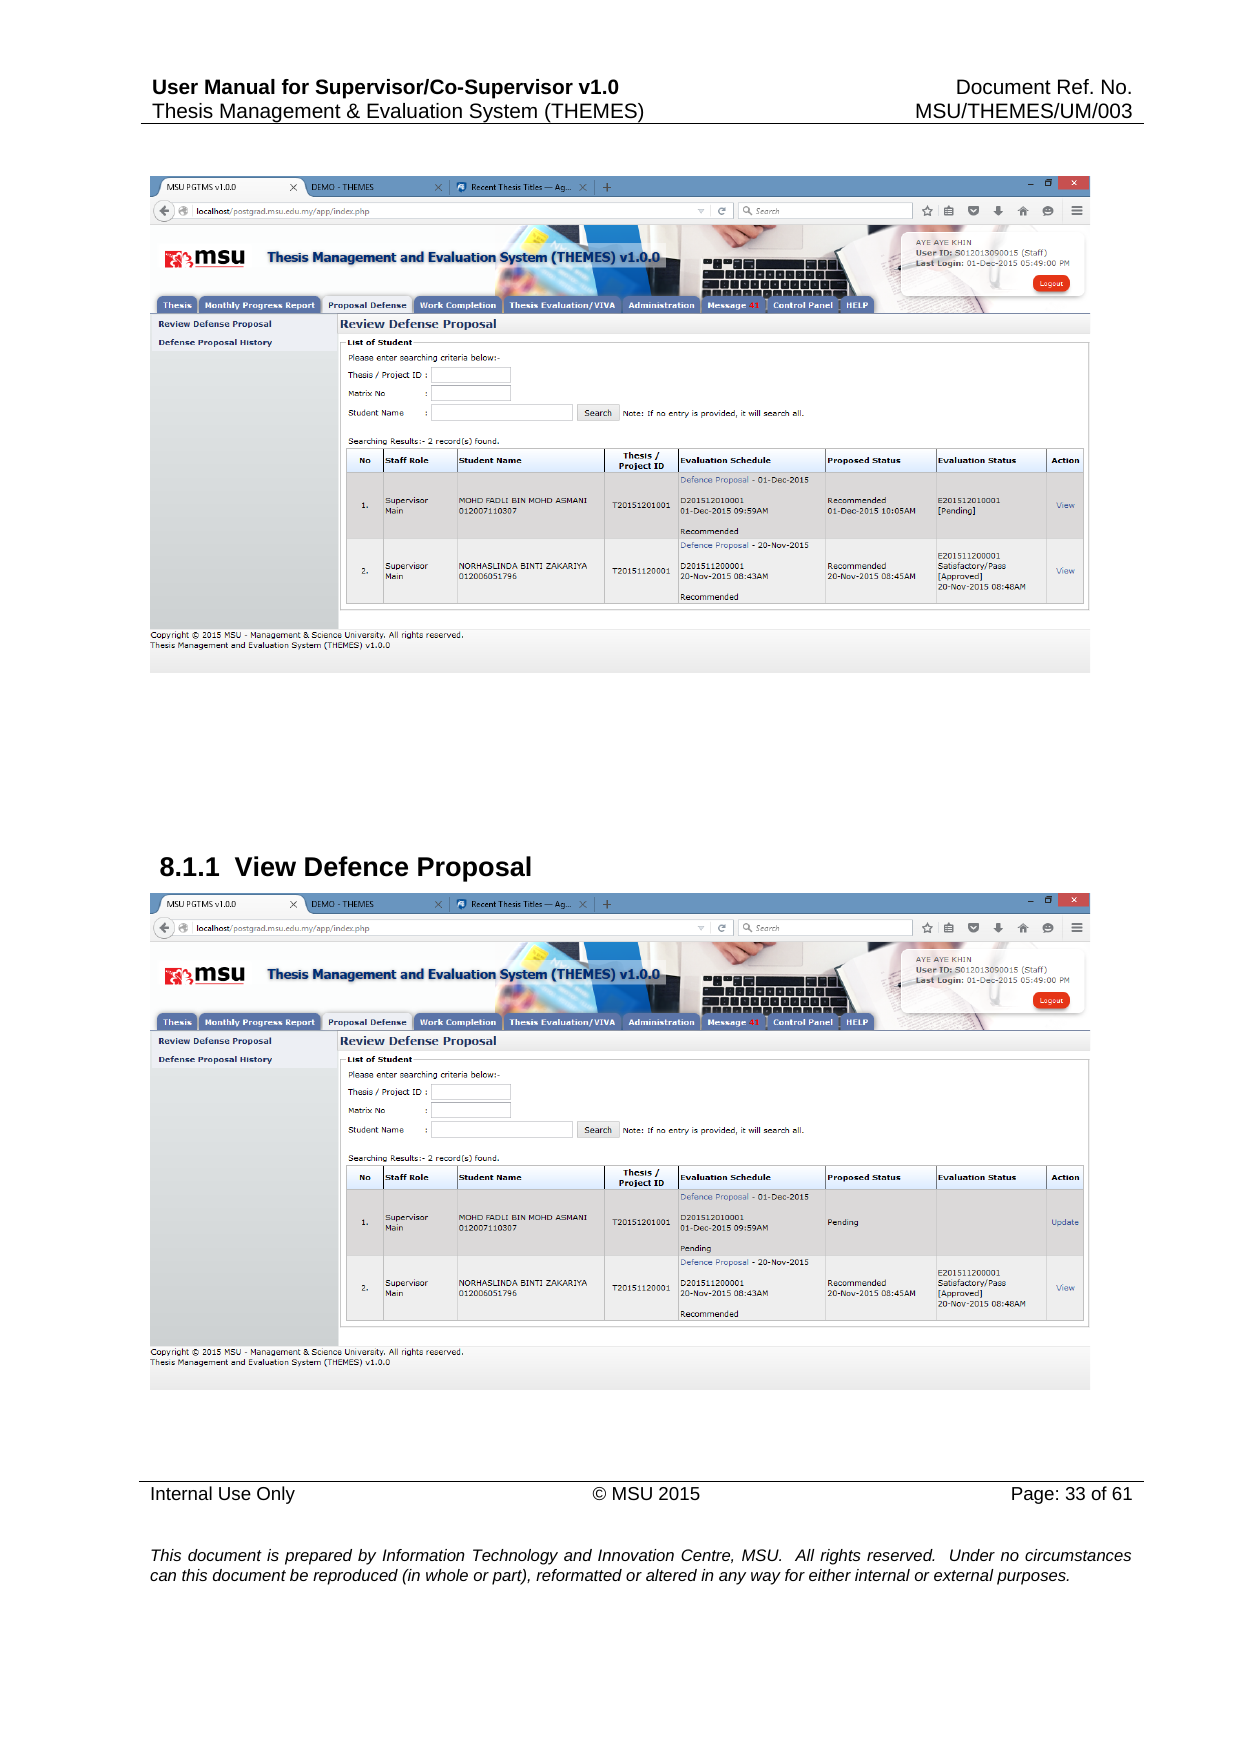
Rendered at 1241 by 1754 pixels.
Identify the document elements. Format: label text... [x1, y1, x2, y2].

picture [150, 893, 1091, 1395]
subtitle View Defence Proposal [159, 851, 1090, 882]
picture [150, 176, 1091, 678]
